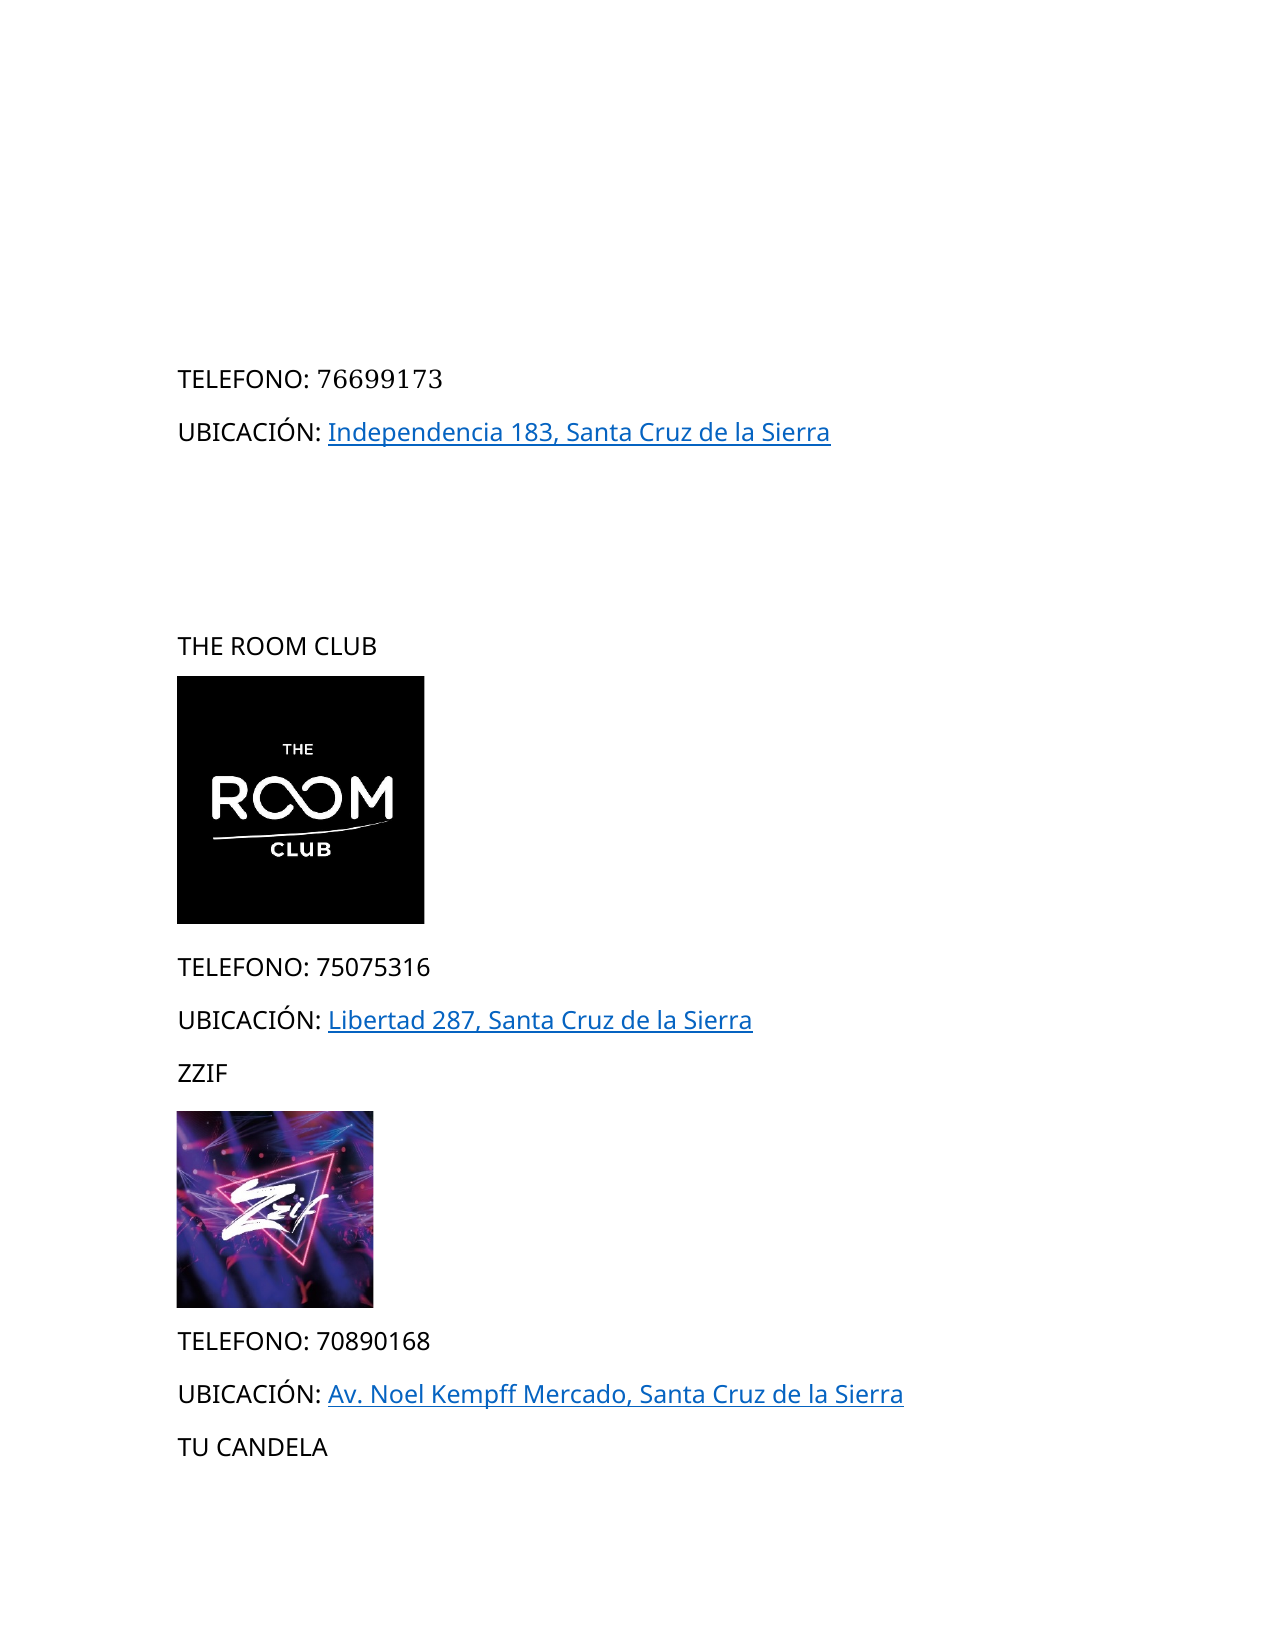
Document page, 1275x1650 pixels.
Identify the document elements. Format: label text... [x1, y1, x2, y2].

text UBICACIÓN: Av. Noel Kempff Mercado, Santa Cruz de la Sierra [177, 1377, 1098, 1411]
text ZZIF [177, 1056, 1098, 1090]
text THE ROOM CLUB [177, 628, 1098, 663]
picture [177, 676, 425, 924]
text TU CANDELA [177, 1430, 1098, 1464]
text TELEFONO: 70890168 [177, 1323, 1098, 1357]
picture [176, 1111, 374, 1308]
text UBICACIÓN: Libertad 287, Santa Cruz de la Sierra [177, 1003, 1098, 1037]
text TELEFONO: 76699173 [177, 361, 1098, 395]
text TELEFONO: 75075316 [177, 949, 1098, 983]
text UBICACIÓN: Independencia 183, Santa Cruz de la Sierra [177, 415, 1098, 449]
